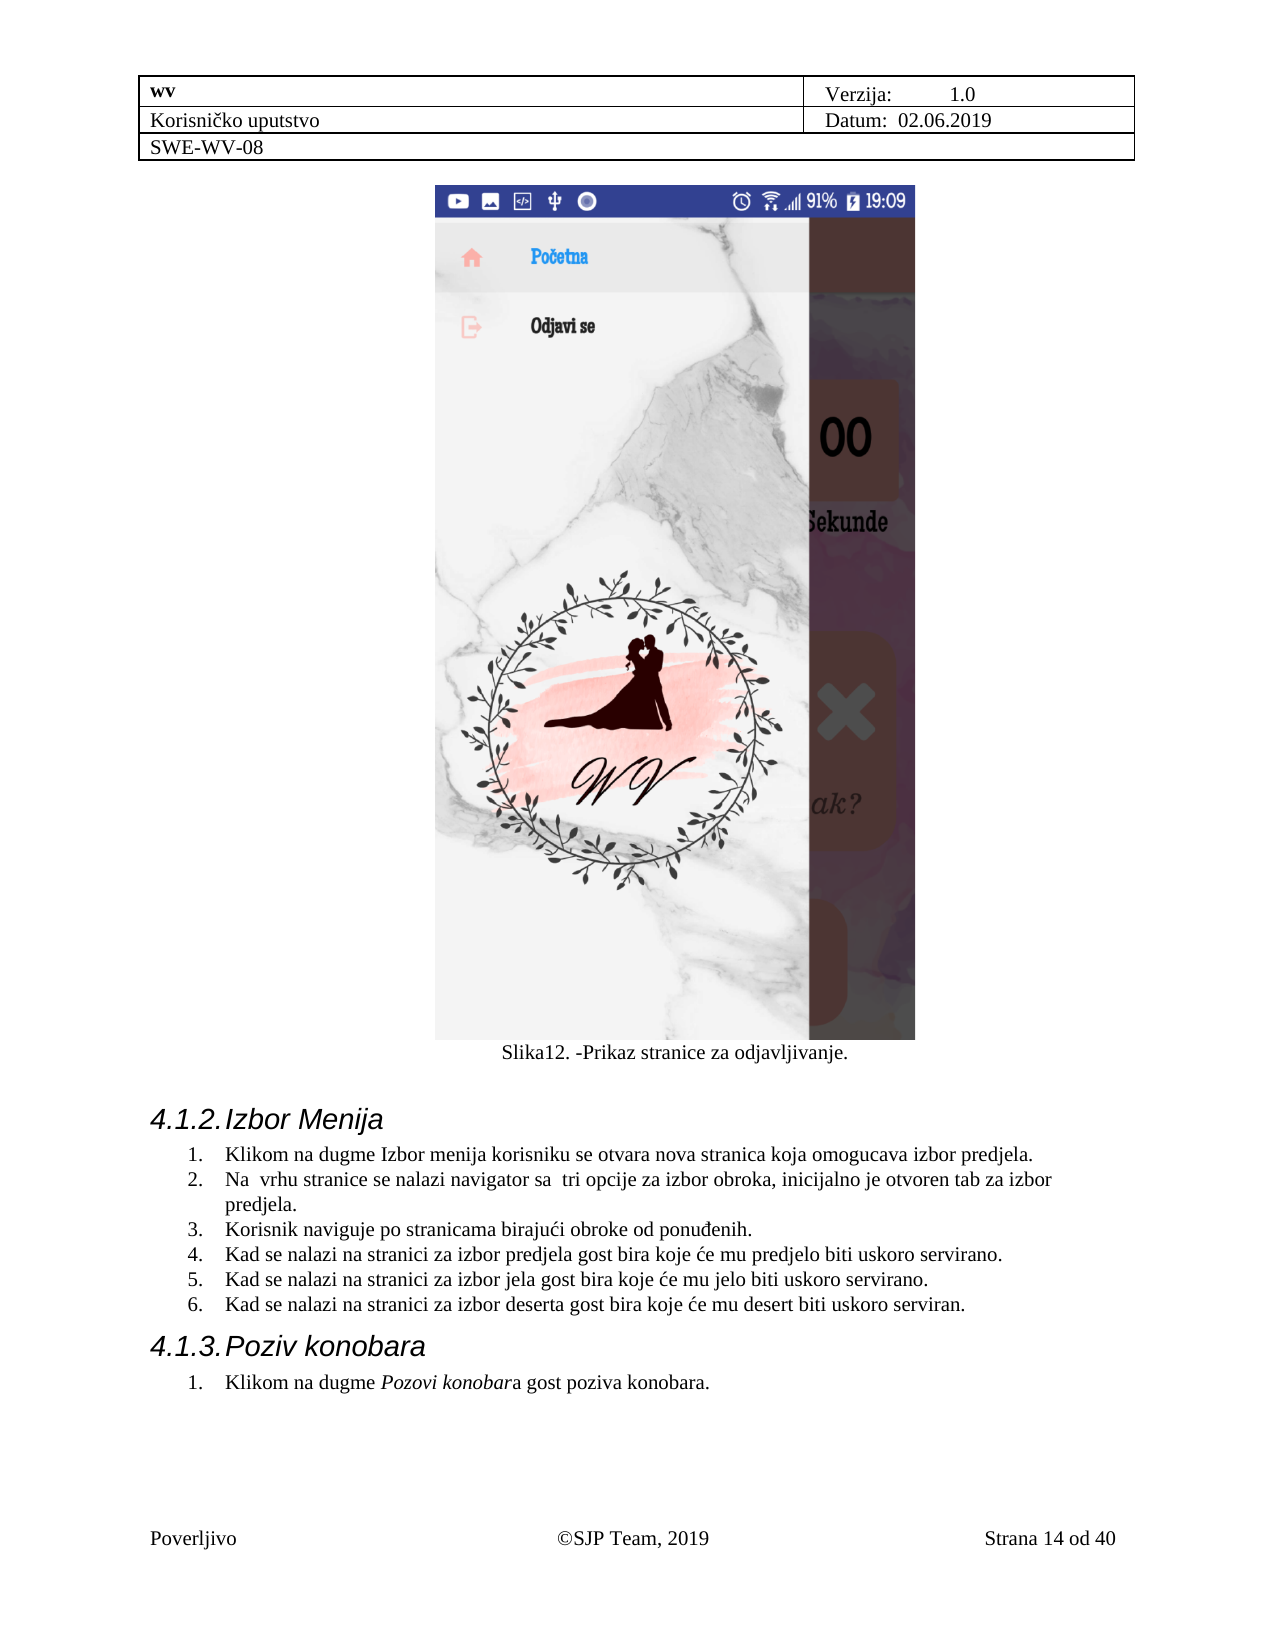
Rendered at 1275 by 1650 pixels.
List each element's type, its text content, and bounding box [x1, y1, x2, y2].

list Kad se nalazi na stranici za izbor deserta gost bira koje će mu desert biti uskoro serviran. [187, 1291, 1125, 1316]
list Klikom na dugme Izbor menija korisniku se otvara nova stranica koja omogucava izbor predjela. [187, 1141, 1125, 1166]
list Kad se nalazi na stranici za izbor jela gost bira koje će mu jelo biti uskoro servirano. [187, 1266, 1125, 1291]
list Na vrhu stranice se nalazi navigator sa tri opcije za izbor obroka, inicijalno je otvoren tab za izbor predjela. [187, 1166, 1125, 1216]
subtitle Poziv konobara [150, 1329, 1125, 1362]
list Korisnik naviguje po stranicama birajući obroke od ponuđenih. [187, 1216, 1125, 1241]
list Klikom na dugme Pozovi konobara gost poziva konobara. [187, 1369, 1125, 1394]
subtitle Izbor Menija [150, 1102, 1125, 1135]
list Slika12. -Prikaz stranice za odjavljivanje. [225, 1039, 1125, 1064]
list Kad se nalazi na stranici za izbor predjela gost bira koje će mu predjelo biti uskoro servirano. [187, 1241, 1125, 1266]
picture [435, 185, 916, 1040]
